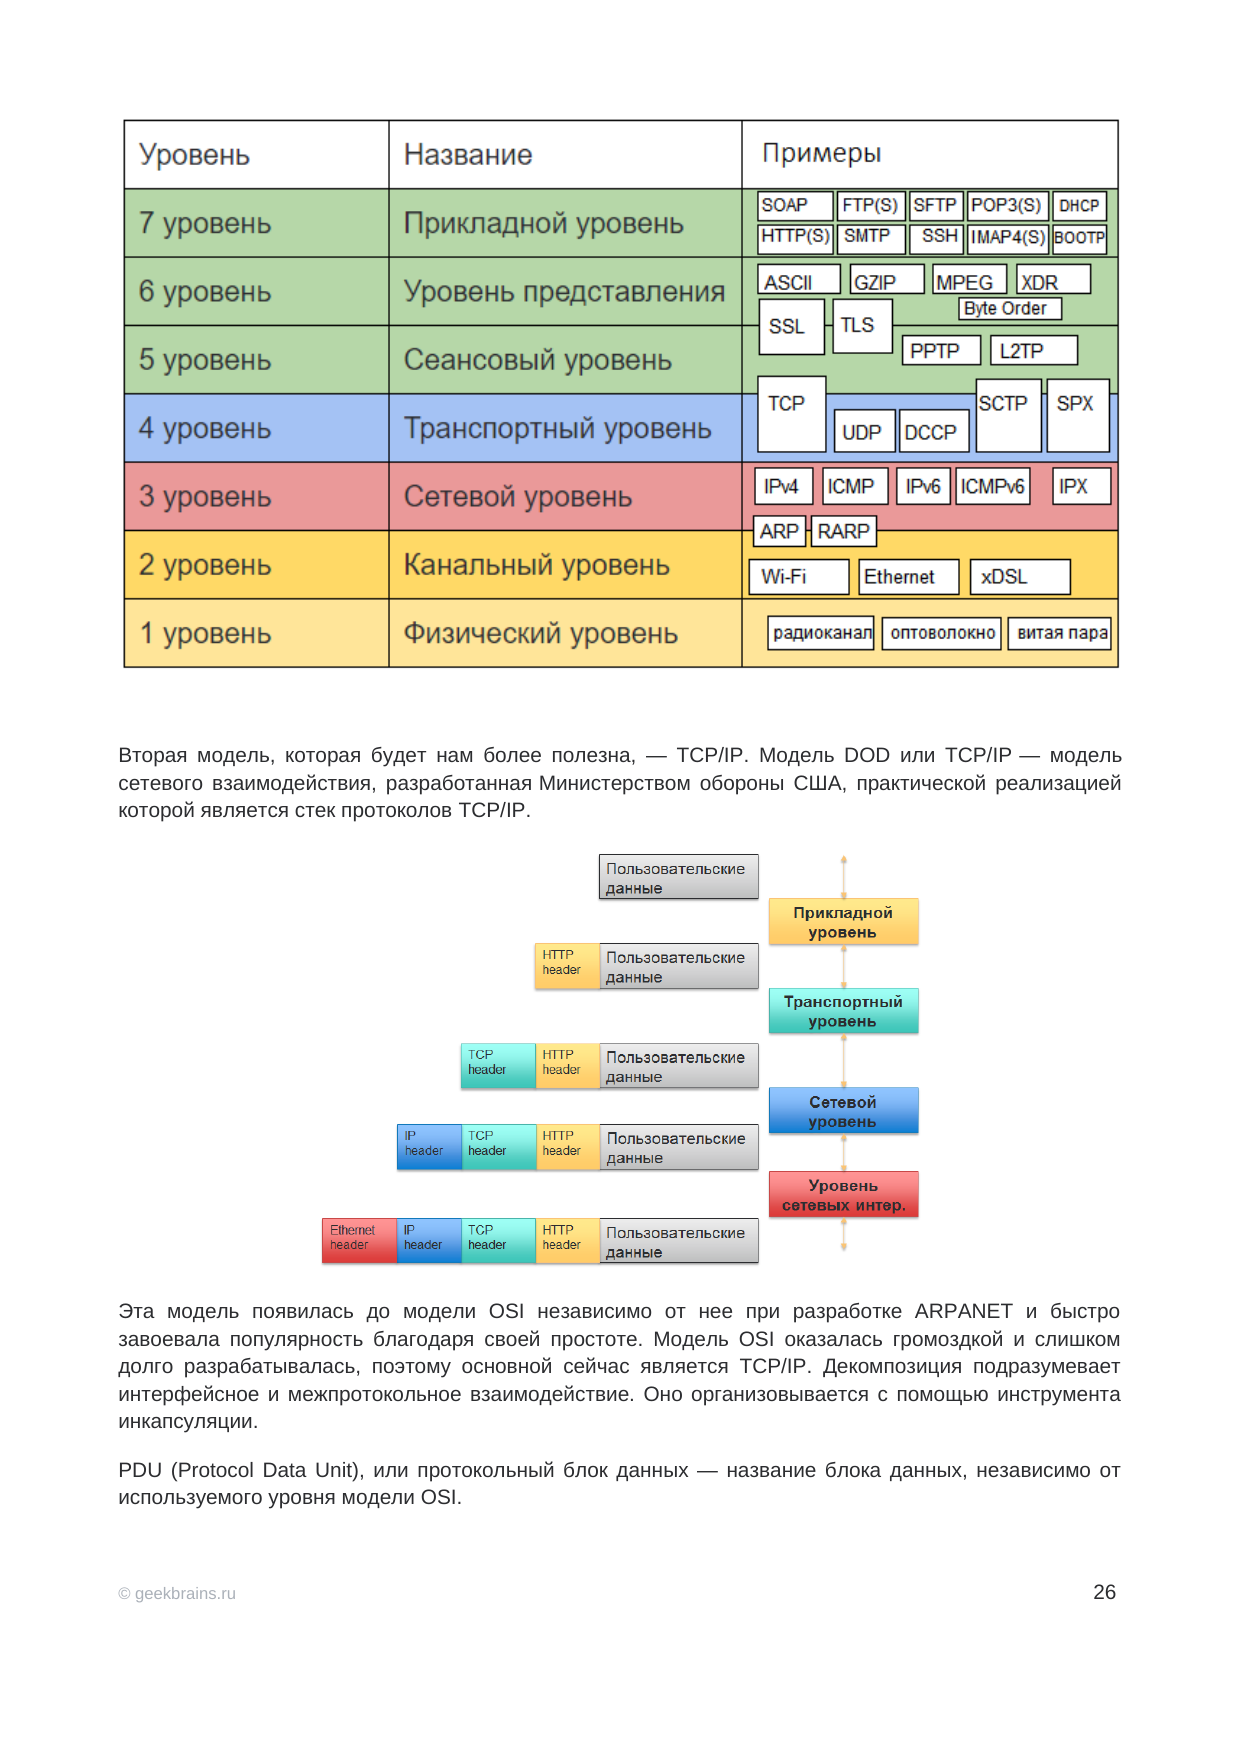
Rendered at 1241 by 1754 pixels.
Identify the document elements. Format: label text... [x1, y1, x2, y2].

text PDU (Protocol Data Unit), или протокольный блок данных — название блока данных, независимо от используемого уровня модели OSI. [118, 1457, 1122, 1509]
picture [318, 846, 922, 1275]
text Эта модель появилась до модели OSI независимо от нее при разработке ARPANET и быстро завоевала популярность благодаря своей простоте. Модель OSI оказалась громоздкой и слишком долго разрабатывалась, поэтому основной сейчас является TCP/IP. Декомпозиция подразумевает интерфейсное и межпротокольное взаимодействие. Оно организовывается с помощью инструмента инкапсуляции. [118, 1299, 1122, 1433]
text Вторая модель, которая будет нам более полезна, — TCP/IP. Модель DOD или TCP/IP — модель сетевого взаимодействия, разработанная Министерством обороны США, практической реализацией которой является стек протоколов TCP/IP. [118, 743, 1122, 822]
picture [118, 118, 1122, 671]
